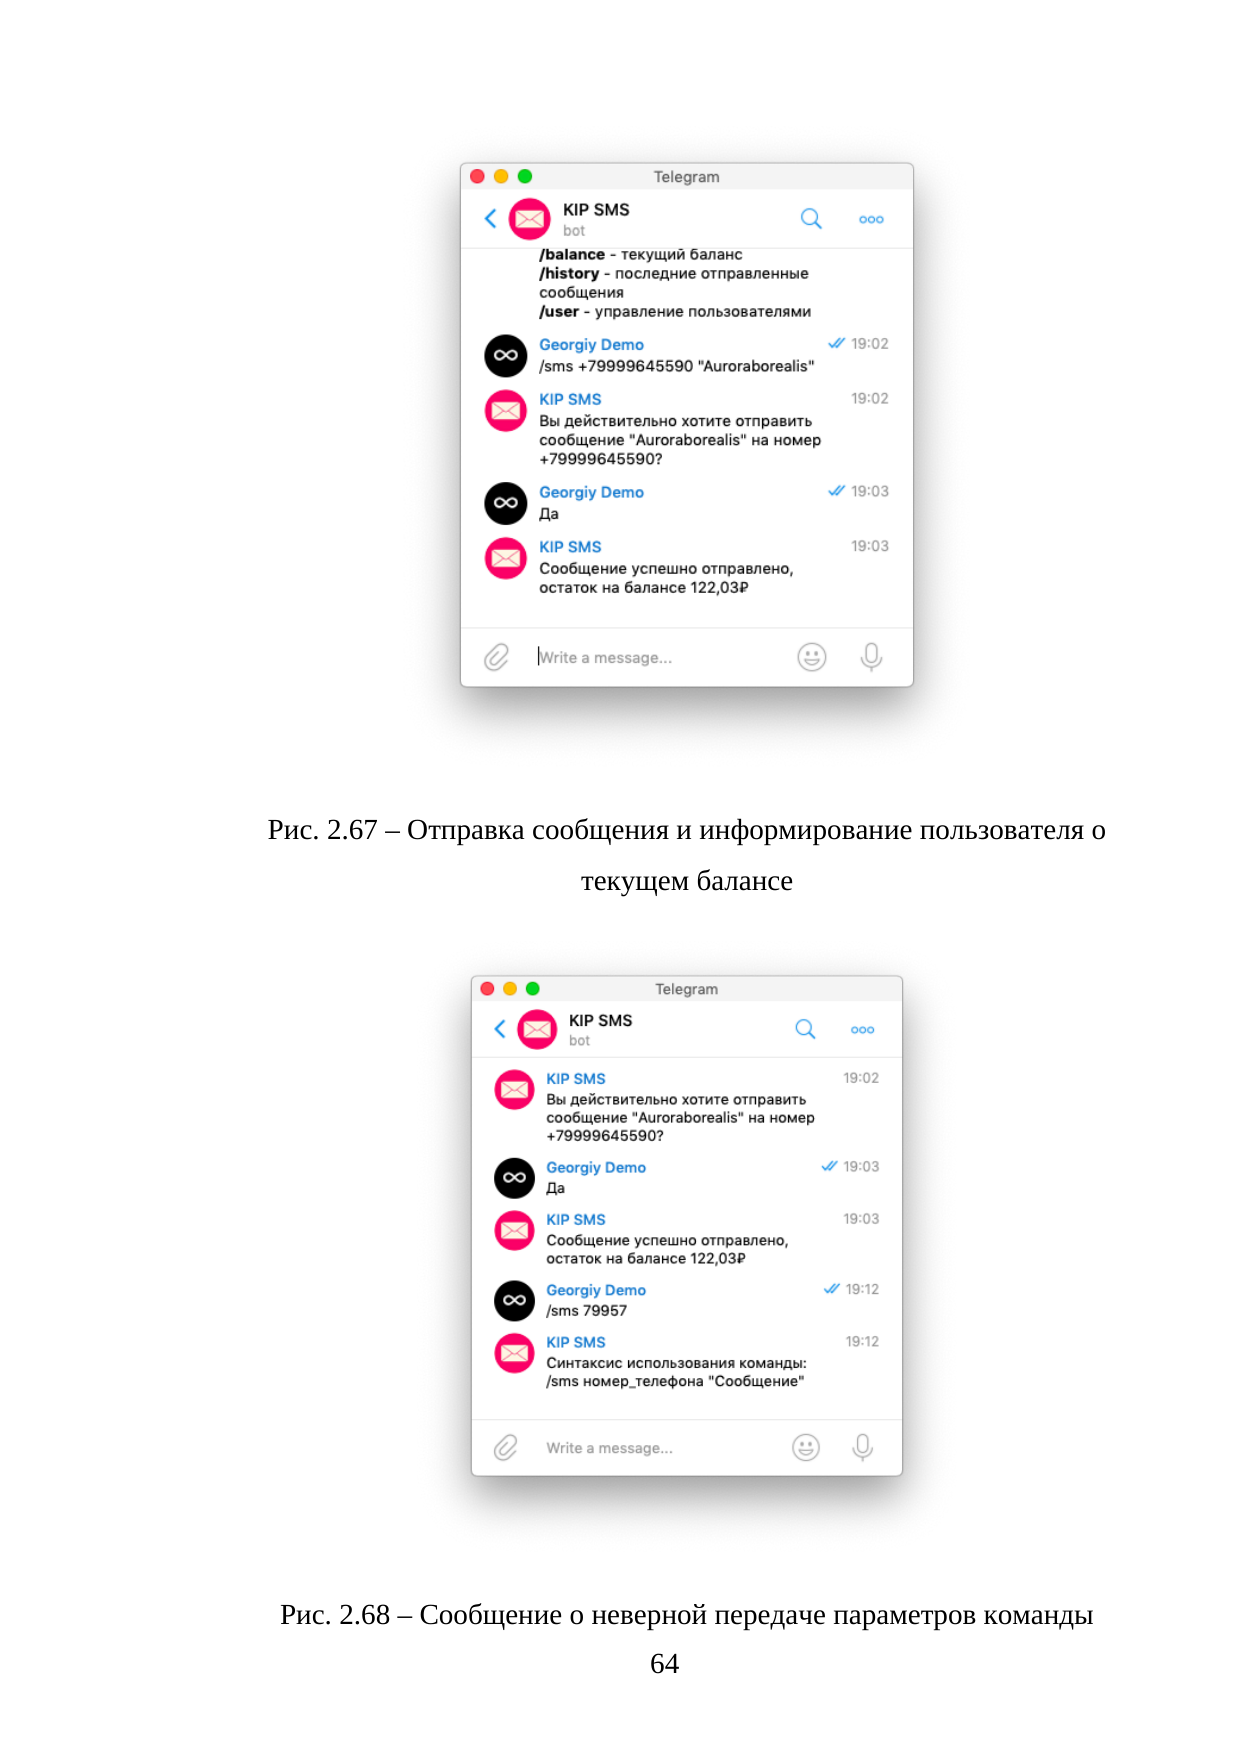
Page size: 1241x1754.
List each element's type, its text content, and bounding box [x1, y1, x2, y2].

text Рис. 2.67 – Отправка сообщения и информирование пользователя о текущем балансе [222, 812, 1152, 896]
text Рис. 2.68 – Сообщение о неверной передаче параметров команды [222, 1597, 1152, 1630]
picture [408, 933, 966, 1560]
picture [394, 118, 980, 775]
